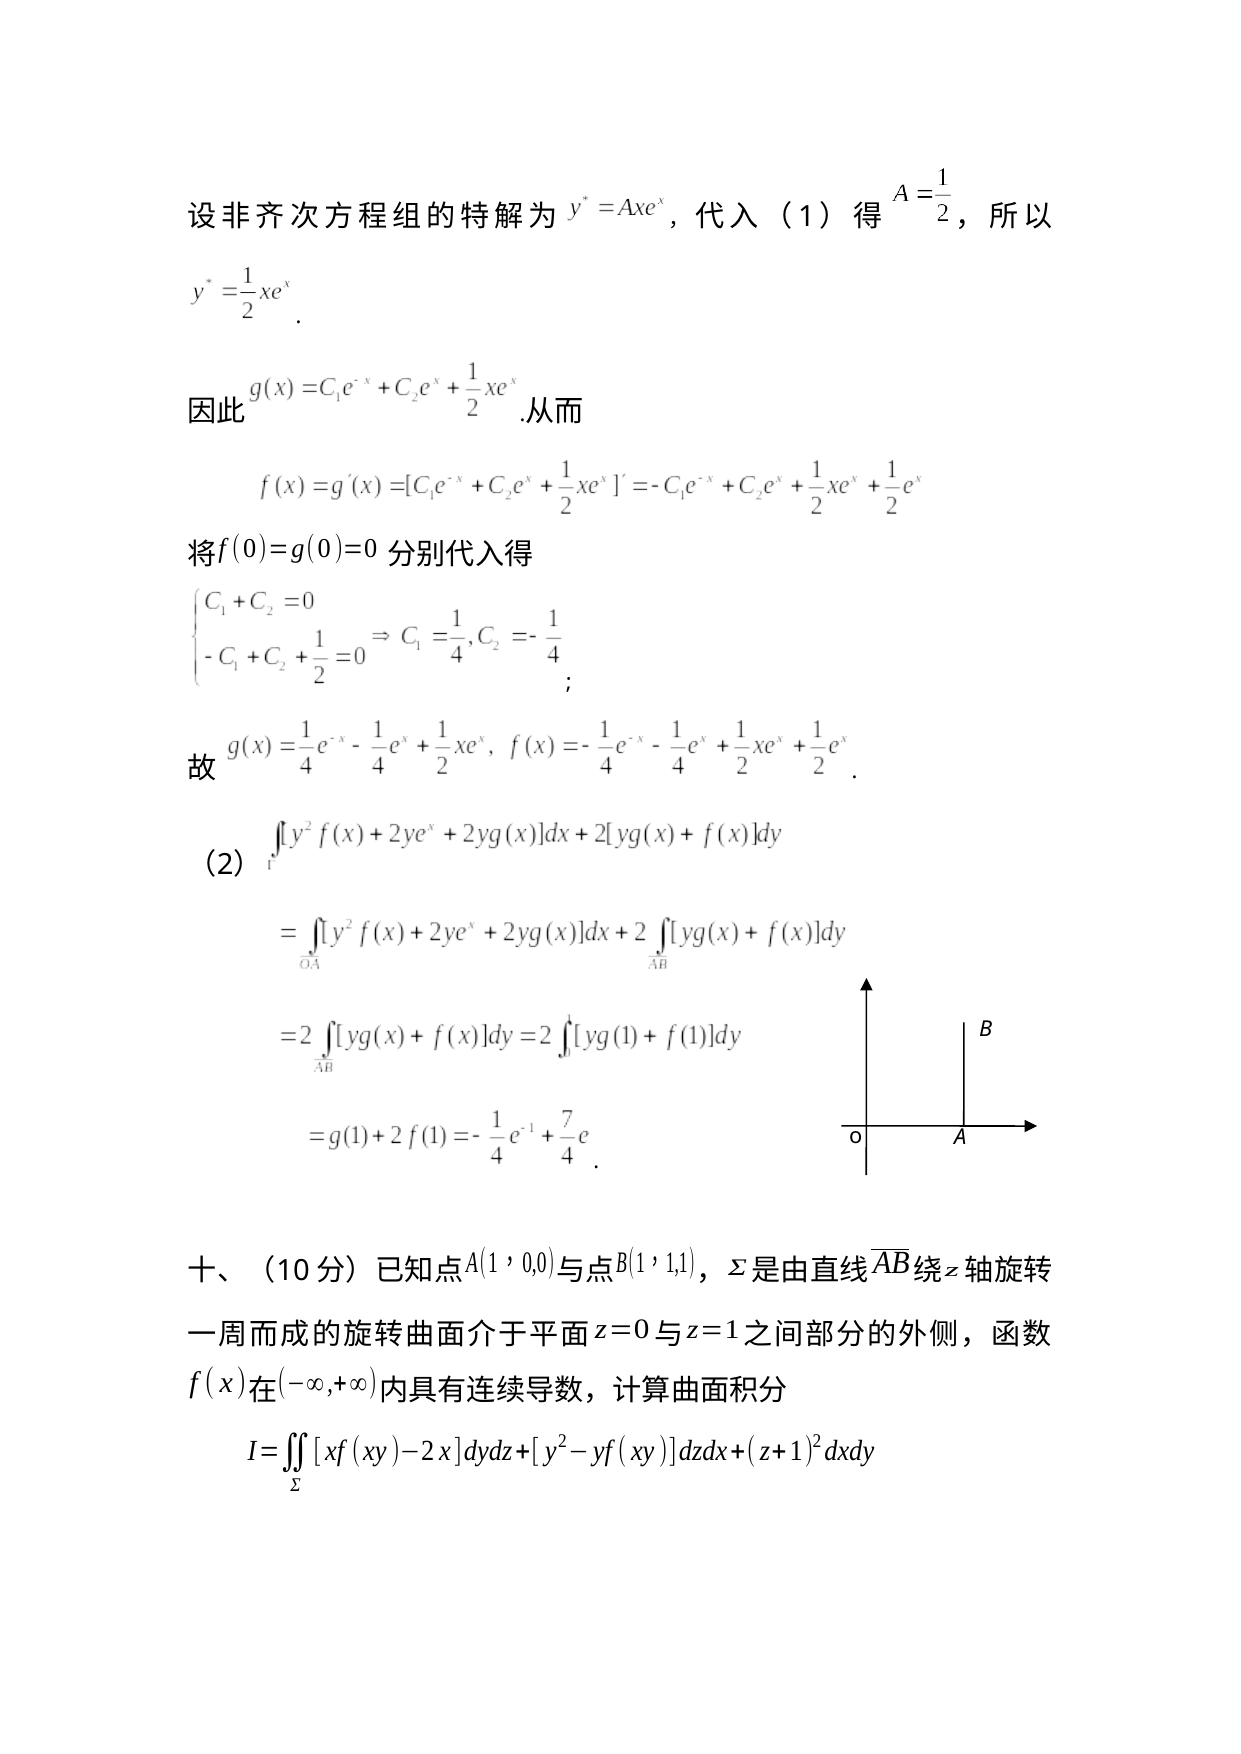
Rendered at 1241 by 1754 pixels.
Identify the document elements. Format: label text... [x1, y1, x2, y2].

text 设非齐次方程组的特解为，代入（1）得，所以. [187, 162, 1053, 357]
text （2） [187, 812, 1053, 909]
text 故 . [187, 714, 1053, 812]
text . [187, 1104, 1053, 1202]
text 十、（10分）已知点与点，是由直线绕轴旋转一周而成的旋转曲面介于平面与之间部分的外侧，函数在内具有连续导数，计算曲面积分 [187, 1234, 1053, 1429]
text 将 分别代入得 [187, 519, 1053, 584]
text 因此.从而 [187, 357, 1053, 454]
text ; [187, 584, 1053, 714]
